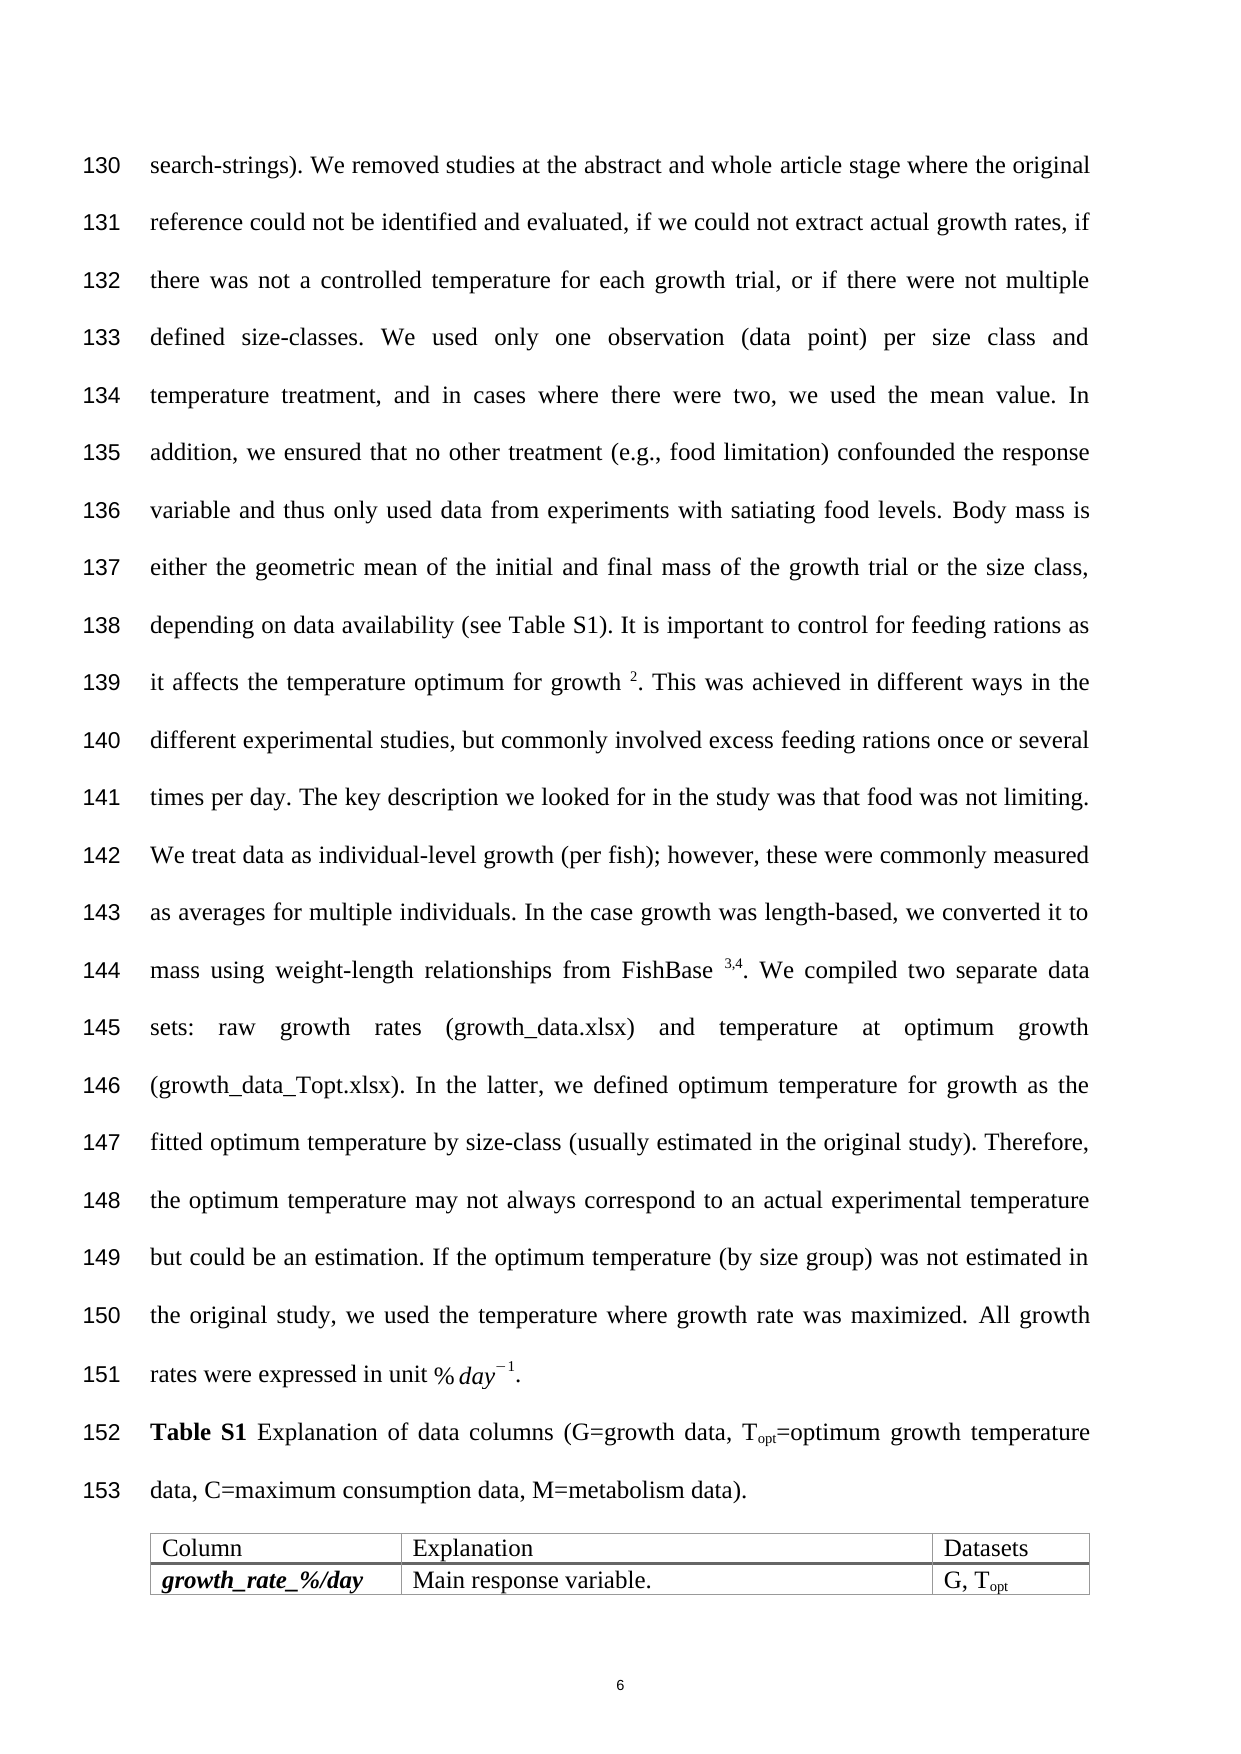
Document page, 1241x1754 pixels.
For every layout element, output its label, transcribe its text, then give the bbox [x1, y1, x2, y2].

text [150, 150, 1090, 1389]
table_header Datasets [933, 1534, 1089, 1562]
table_cell G, Topt [933, 1565, 1089, 1594]
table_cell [402, 1565, 932, 1594]
text Table S1 Explanation of data columns (G=growth data, Topt=optimum growth temperature data, C=maximum consumption data, M=metabolism data). [150, 1417, 1090, 1504]
table_header Explanation [402, 1534, 932, 1562]
table_cell growth_rate_%/day [151, 1565, 401, 1594]
table_header Column [151, 1534, 401, 1562]
